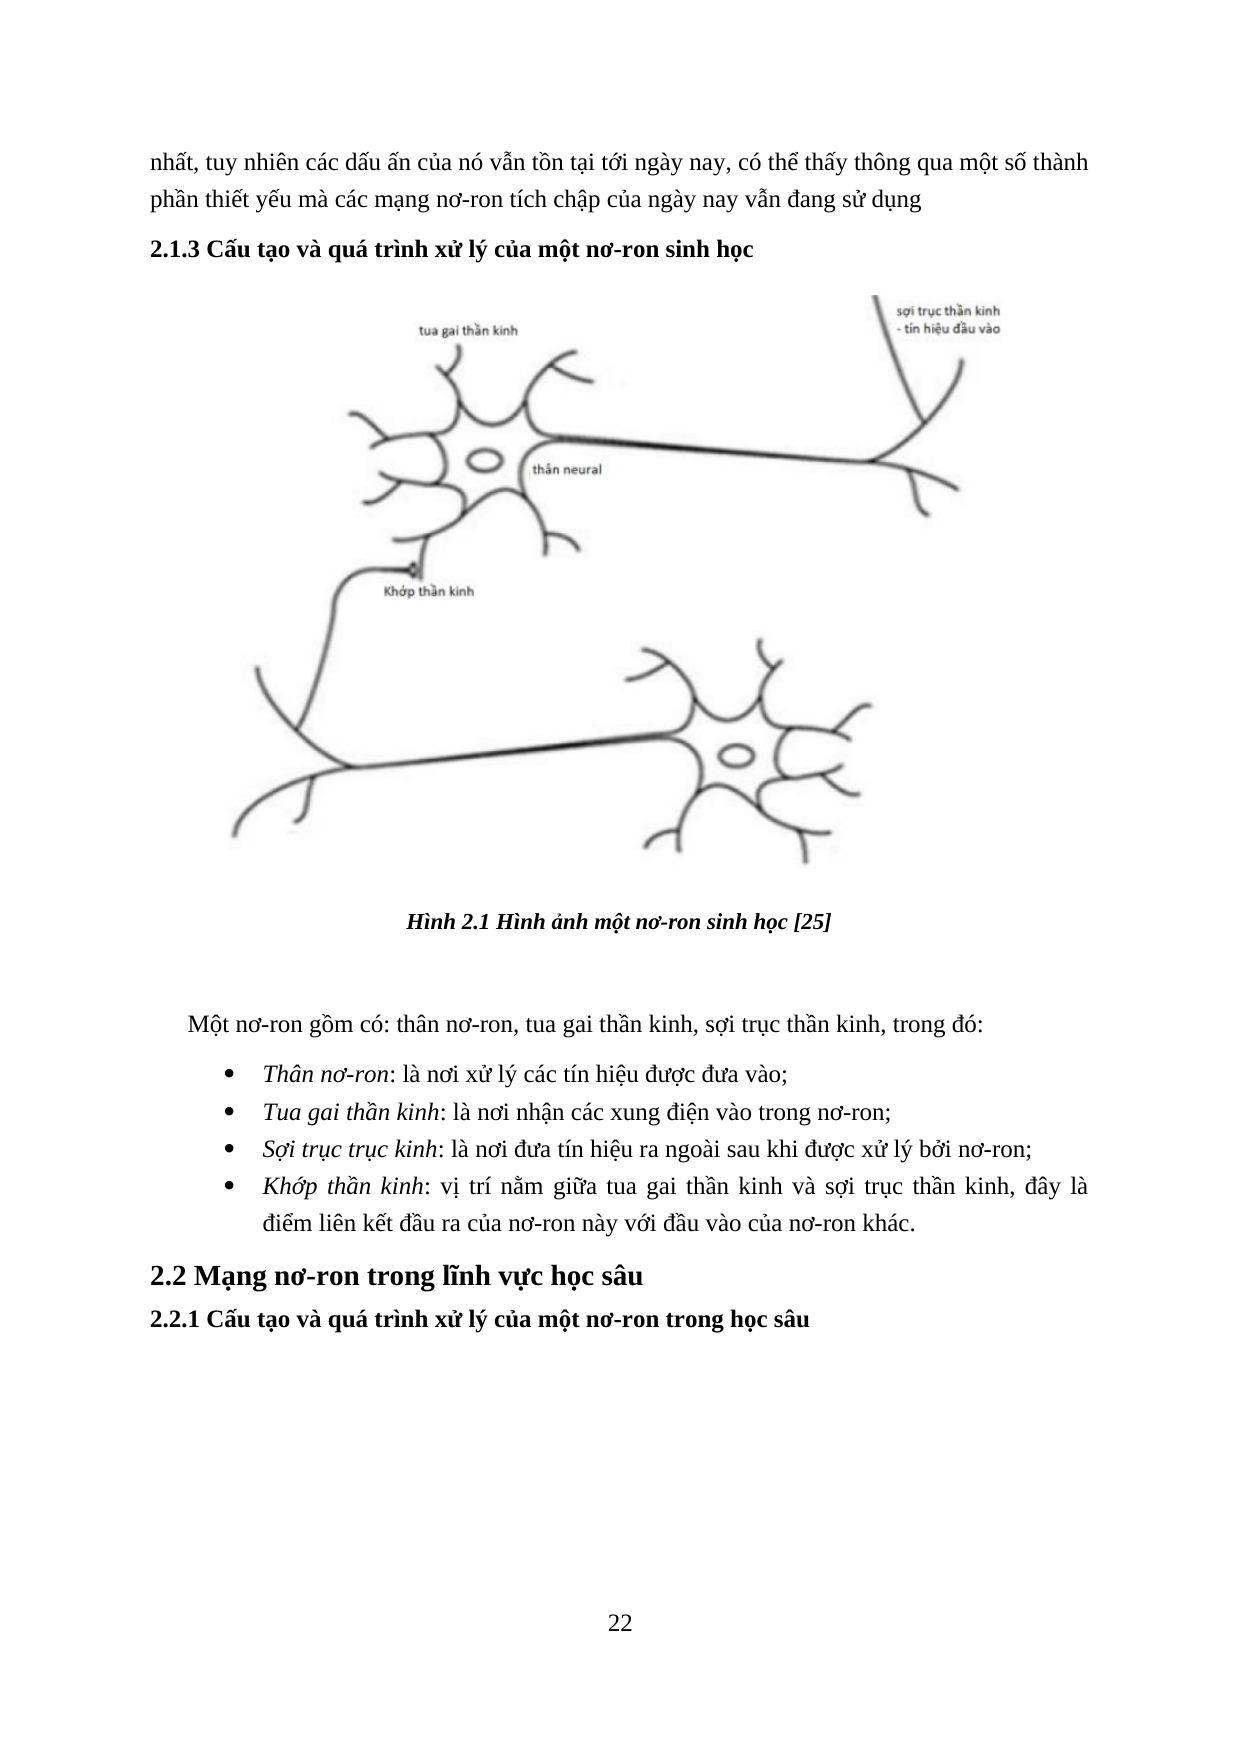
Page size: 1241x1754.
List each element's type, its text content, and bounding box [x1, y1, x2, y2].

list Sợi trục trục kinh: là nơi đưa tín hiệu ra ngoài sau khi được xử lý bởi nơ-ron; [225, 1134, 1090, 1163]
subtitle 2.1.3 Cấu tạo và quá trình xử lý của một nơ-ron sinh học [150, 234, 1090, 263]
subtitle 2.2 Mạng nơ-ron trong lĩnh vực học sâu [150, 1258, 1090, 1292]
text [150, 147, 1090, 213]
list Khớp thần kinh: vị trí nằm giữa tua gai thần kinh và sợi trục thần kinh, đây là điểm liên kết đầu ra của nơ-ron này với đầu vào của nơ-ron khác. [225, 1171, 1090, 1237]
text Một nơ-ron gồm có: thân nơ-ron, tua gai thần kinh, sợi trục thần kinh, trong đó: [150, 1009, 1090, 1038]
list Tua gai thần kinh: là nơi nhận các xung điện vào trong nơ-ron; [225, 1097, 1090, 1125]
subtitle 2.2.1 Cấu tạo và quá trình xử lý của một nơ-ron trong học sâu [150, 1304, 1090, 1333]
list Thân nơ-ron: là nơi xử lý các tín hiệu được đưa vào; [225, 1059, 1090, 1088]
picture [226, 295, 1013, 874]
